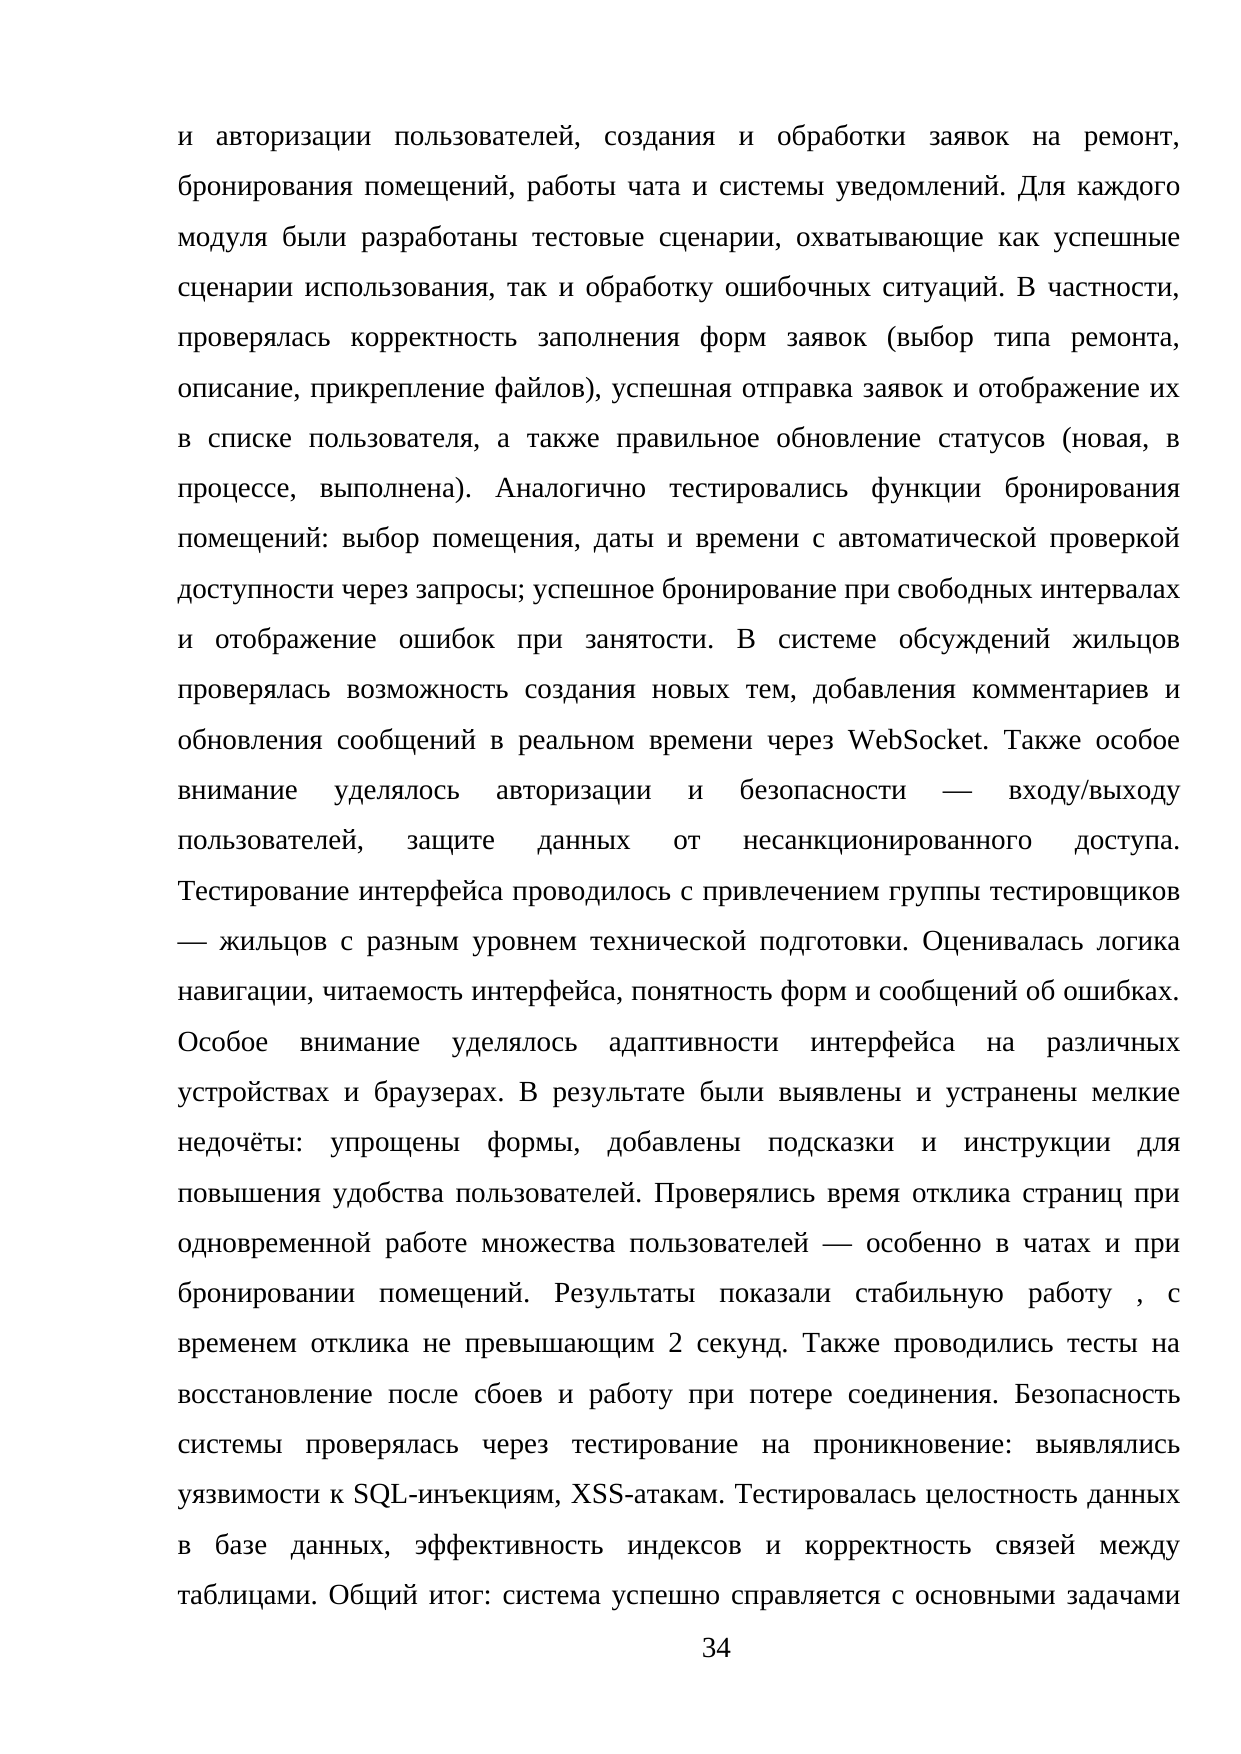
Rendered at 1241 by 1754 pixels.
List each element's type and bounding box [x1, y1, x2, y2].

text [177, 118, 1181, 1611]
